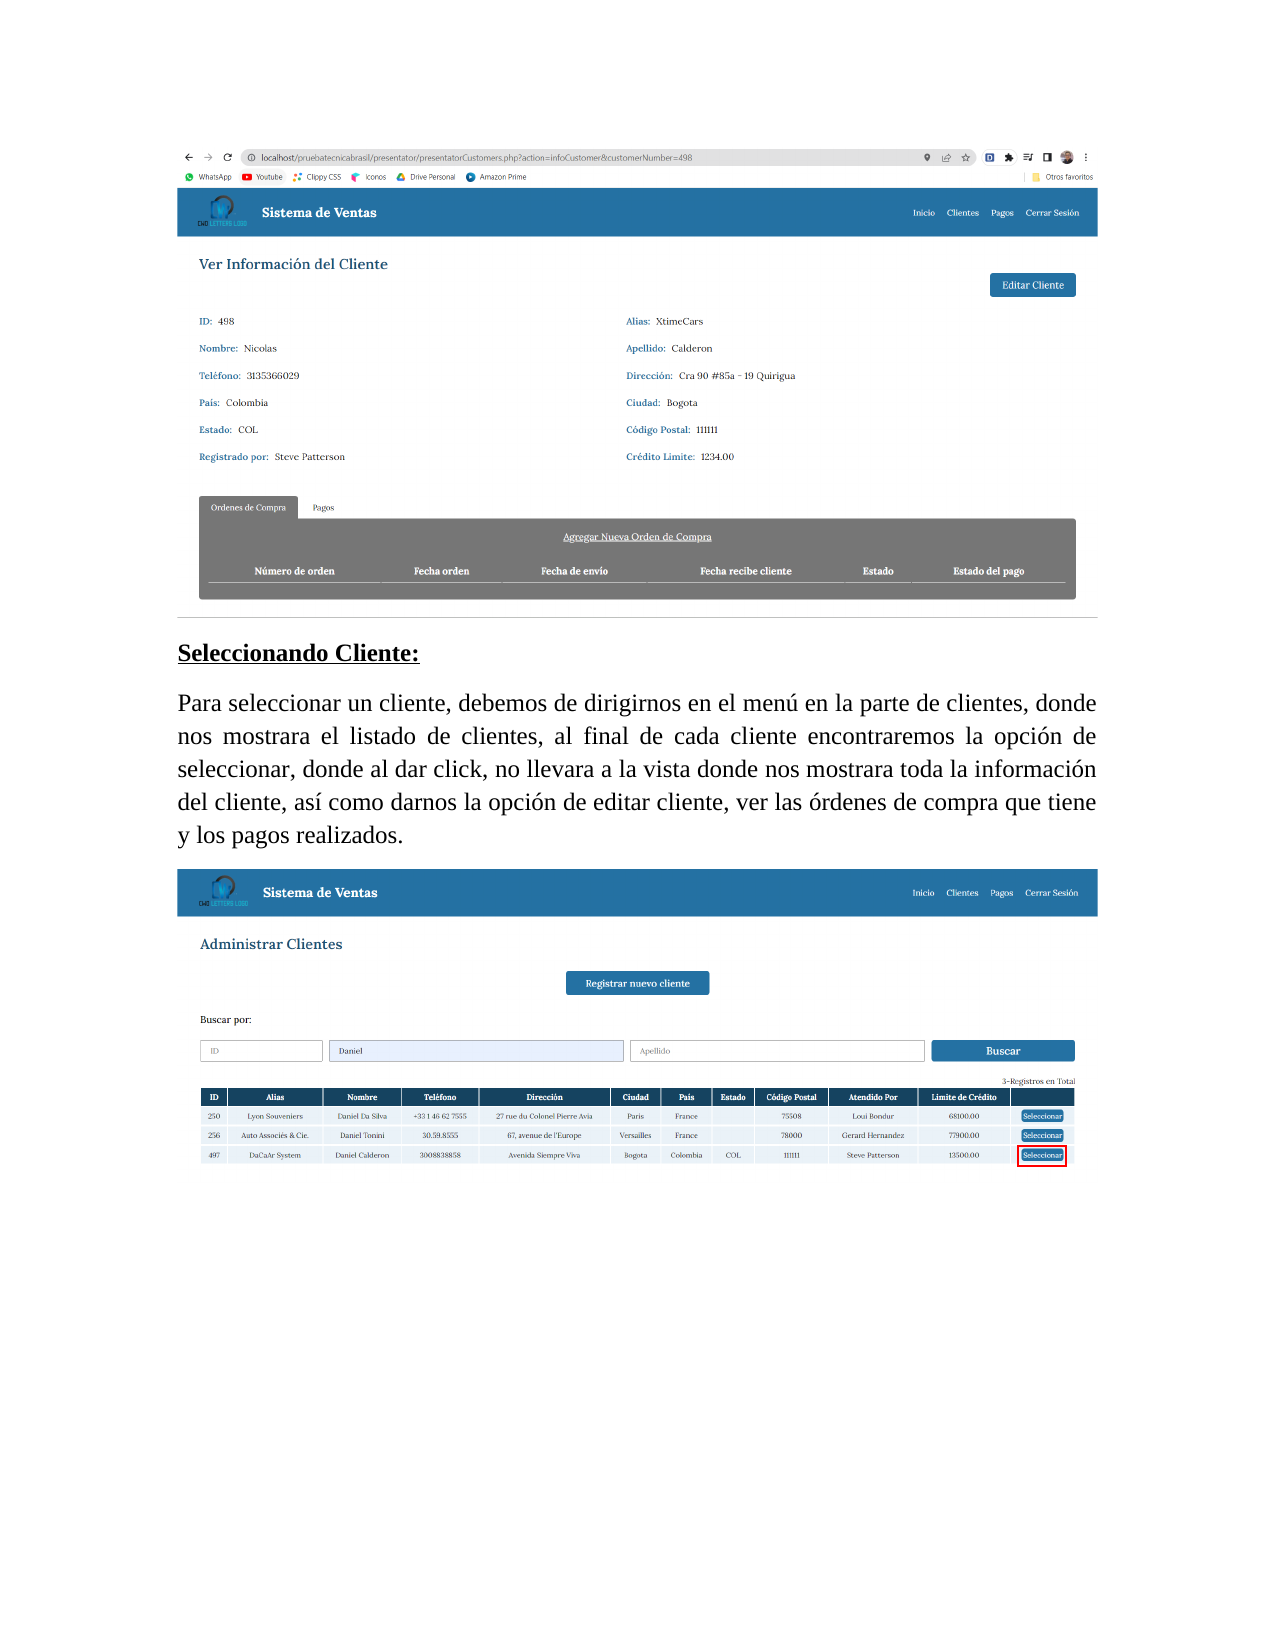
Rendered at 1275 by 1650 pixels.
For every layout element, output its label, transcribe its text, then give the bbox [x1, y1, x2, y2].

text Seleccionando Cliente: [177, 638, 1098, 667]
picture [177, 869, 1098, 1183]
picture [177, 147, 1098, 618]
text Para seleccionar un cliente, debemos de dirigirnos en el menú en la parte de clientes, donde nos mostrara el listado de clientes, al final de cada cliente encontraremos la opción de seleccionar, donde al dar click, no llevara a la vista donde nos mostrara toda la información del cliente, así como darnos la opción de editar cliente, ver las órdenes de compra que tiene y los pagos realizados. [177, 688, 1098, 849]
